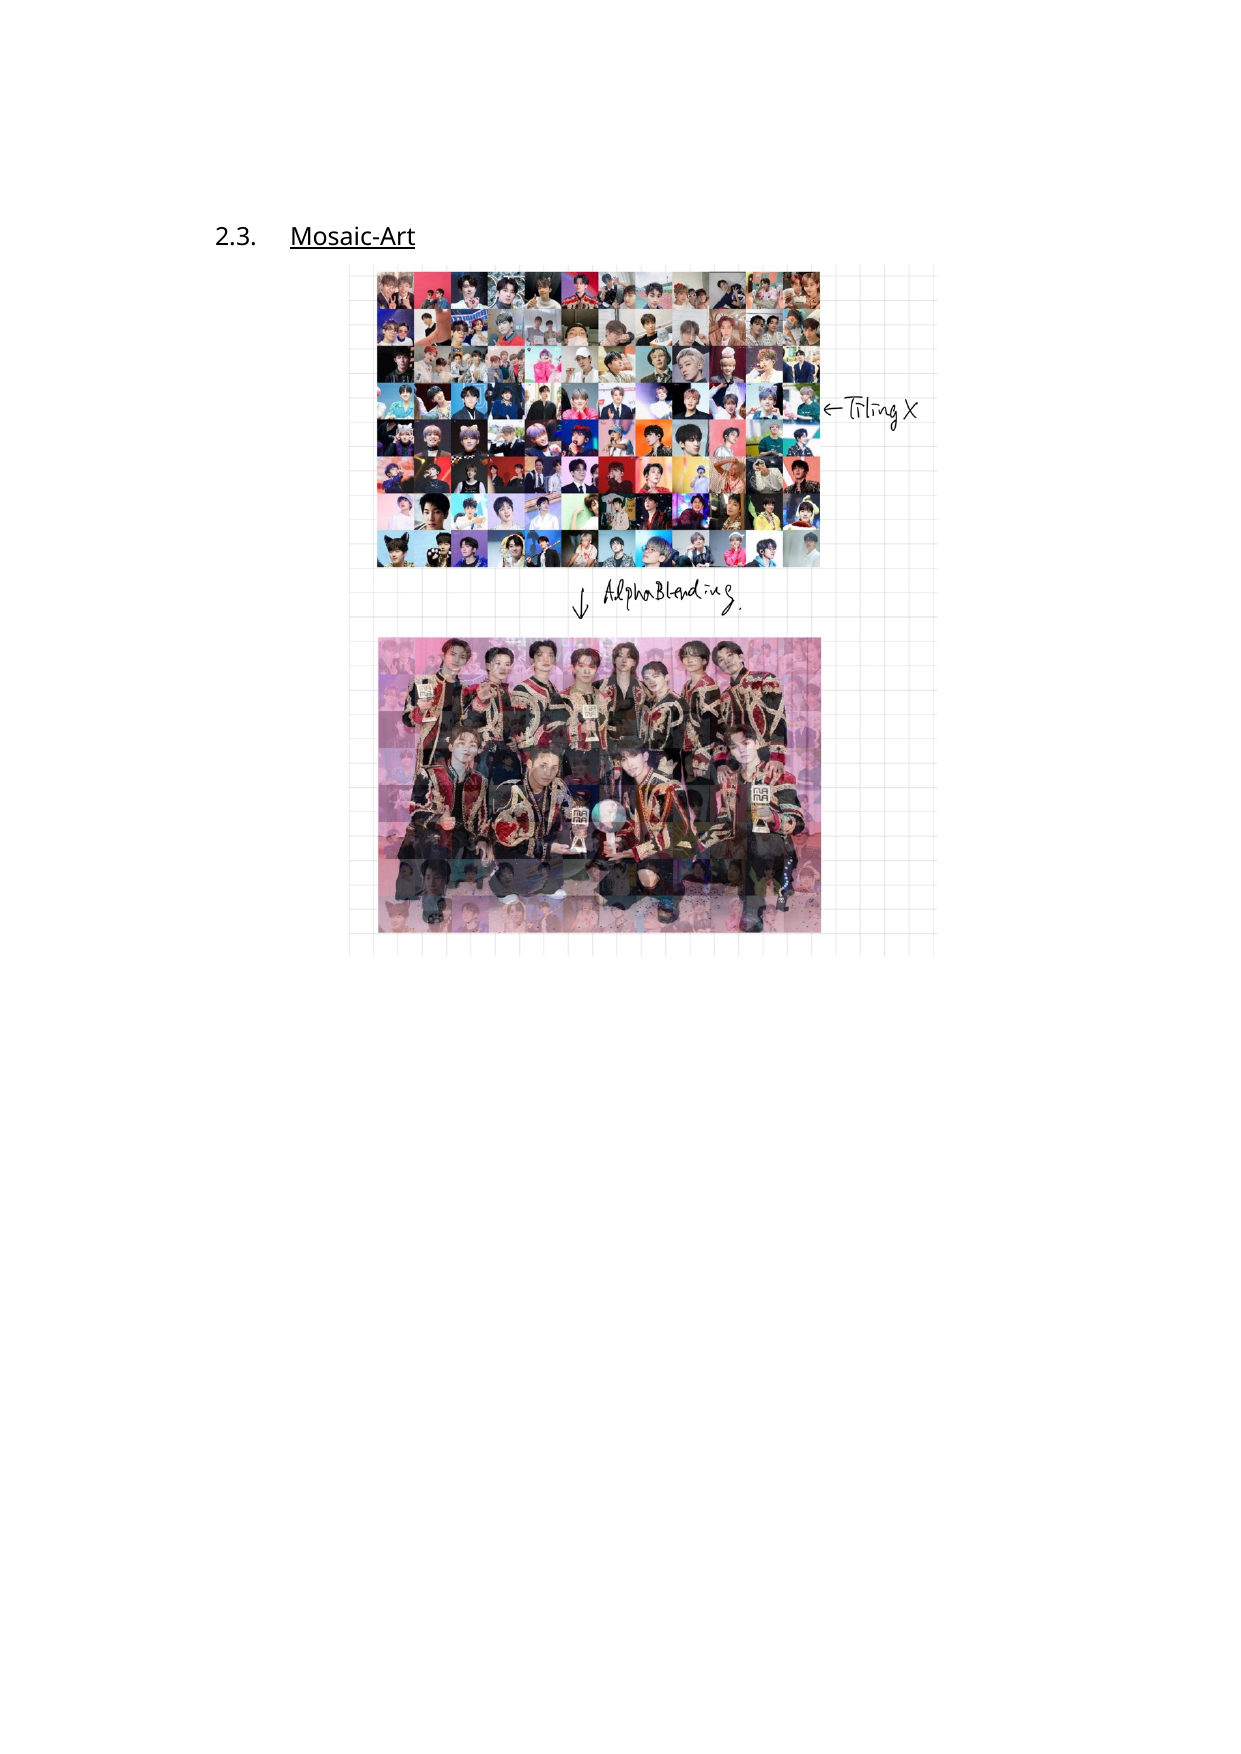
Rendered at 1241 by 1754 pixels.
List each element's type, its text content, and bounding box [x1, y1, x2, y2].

list Mosaic-Art [215, 217, 1063, 254]
picture [348, 265, 938, 956]
